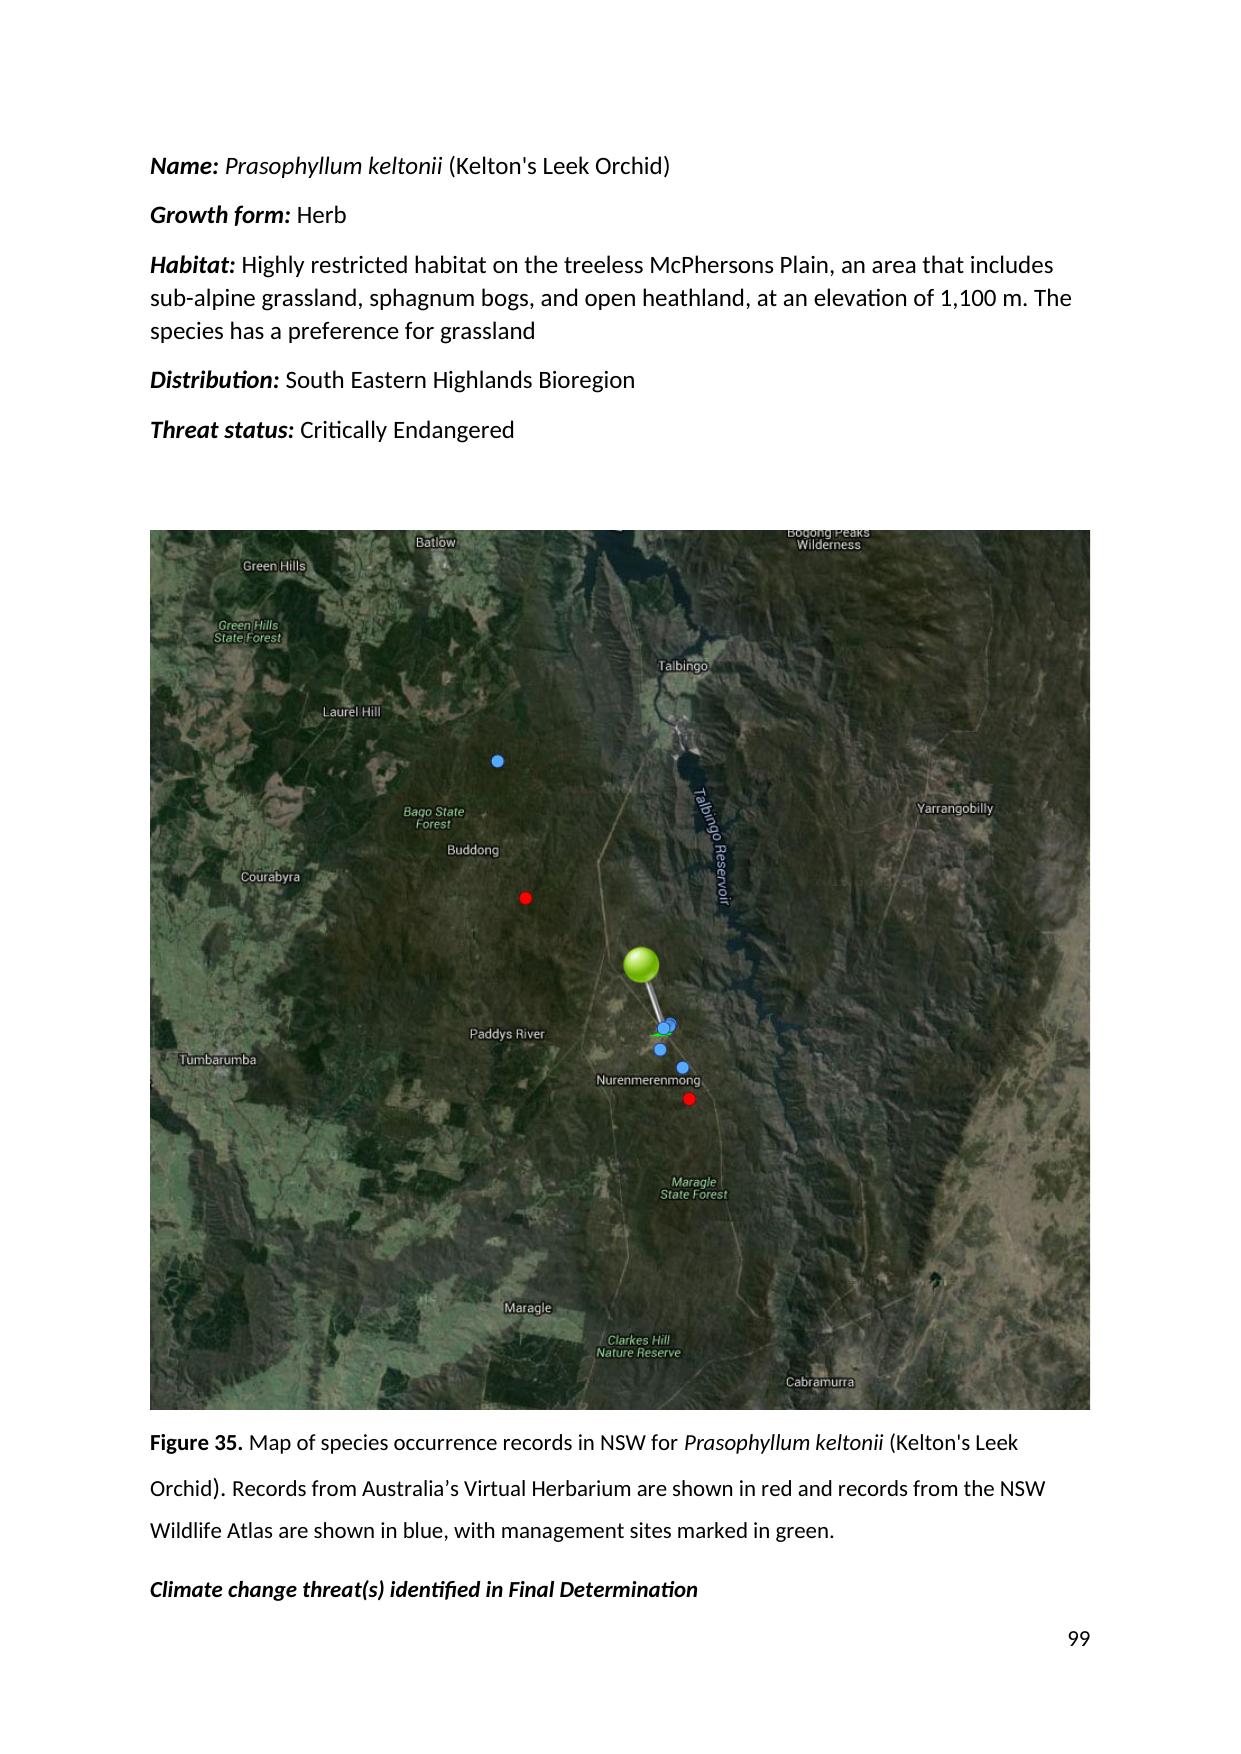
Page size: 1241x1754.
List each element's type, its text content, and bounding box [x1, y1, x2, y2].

text Habitat: Highly restricted habitat on the treeless McPhersons Plain, an area that includes sub-alpine grassland, sphagnum bogs, and open heathland, at an elevation of 1,100 m. The species has a preference for grassland [150, 249, 1090, 346]
text Name: Prasophyllum keltonii (Kelton's Leek Orchid) [150, 150, 1090, 181]
text Climate change threat(s) identified in Final Determination [150, 1575, 1090, 1603]
text Threat status: Critically Endangered [150, 414, 1090, 445]
text Growth form: Herb [150, 199, 1090, 230]
text Distribution: South Eastern Highlands Bioregion [150, 364, 1090, 395]
picture [150, 530, 1091, 1410]
text Figure 35. Map of species occurrence records in NSW for Prasophyllum keltonii (Kelton's Leek Orchid). Records from Australia’s Virtual Herbarium are shown in red and records from the NSW Wildlife Atlas are shown in blue, with management sites marked in green. [150, 1428, 1090, 1544]
